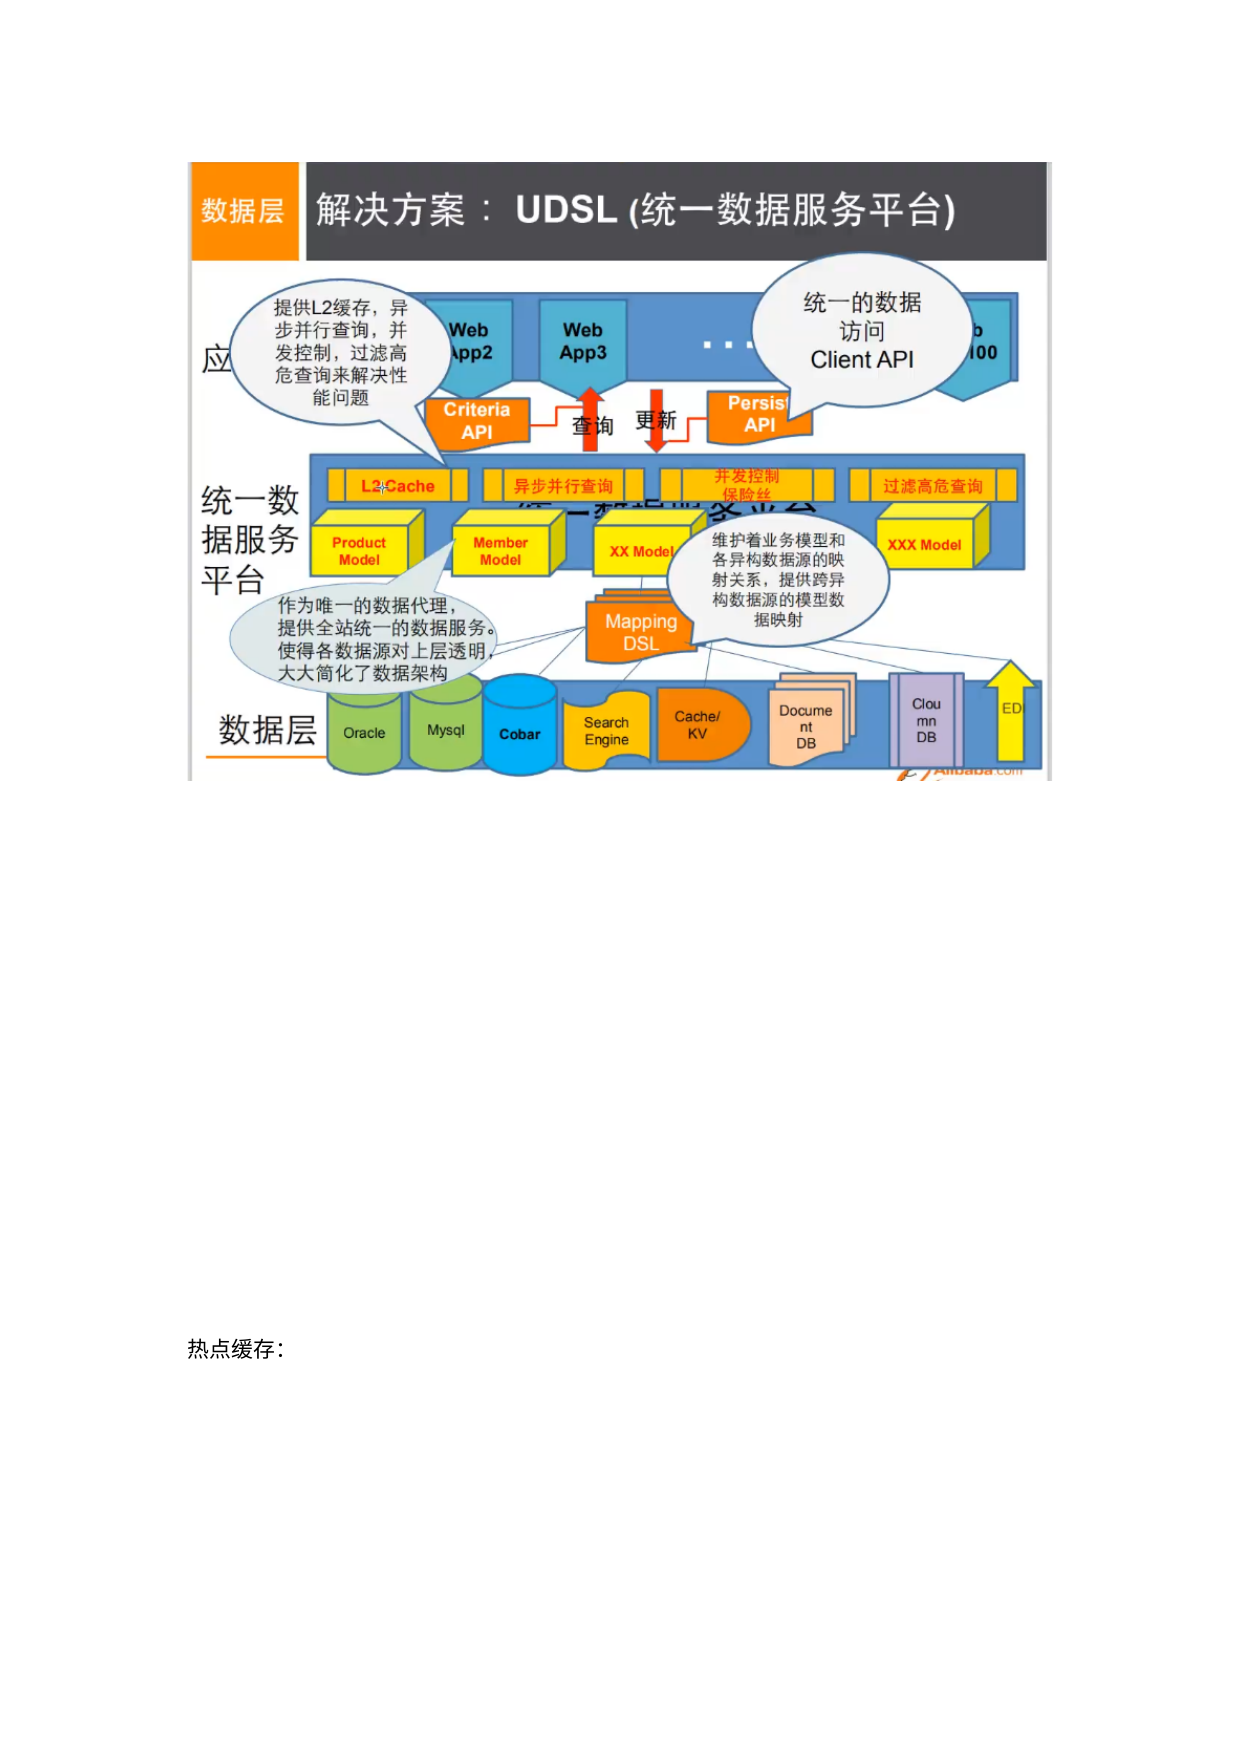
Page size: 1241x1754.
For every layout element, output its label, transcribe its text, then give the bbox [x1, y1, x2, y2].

list 热点缓存： [187, 1332, 1053, 1364]
picture [187, 162, 1053, 781]
